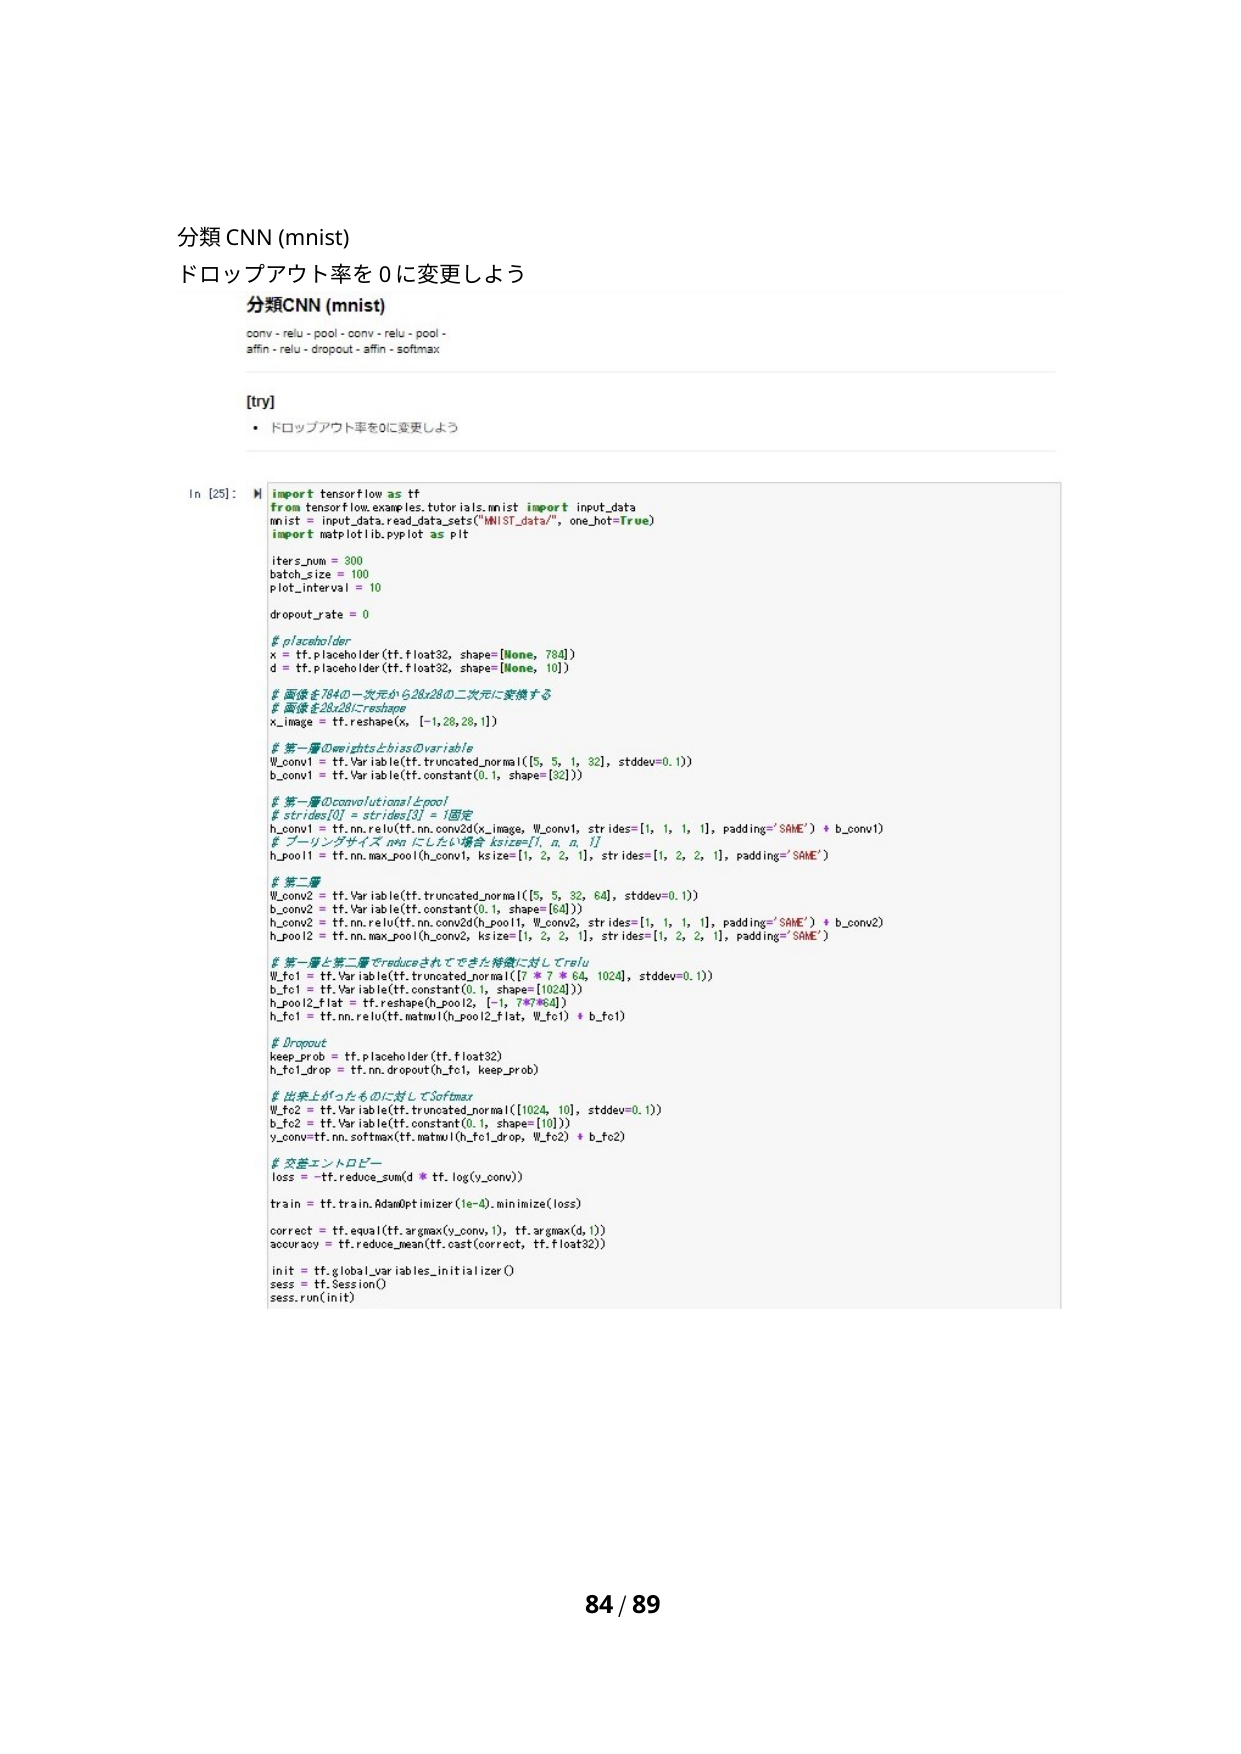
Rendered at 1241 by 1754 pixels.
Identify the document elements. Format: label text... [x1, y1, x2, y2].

picture [177, 291, 1063, 1309]
text 分類CNN (mnist) [177, 217, 1063, 254]
text ドロップアウト率を0に変更しよう [177, 254, 1063, 291]
